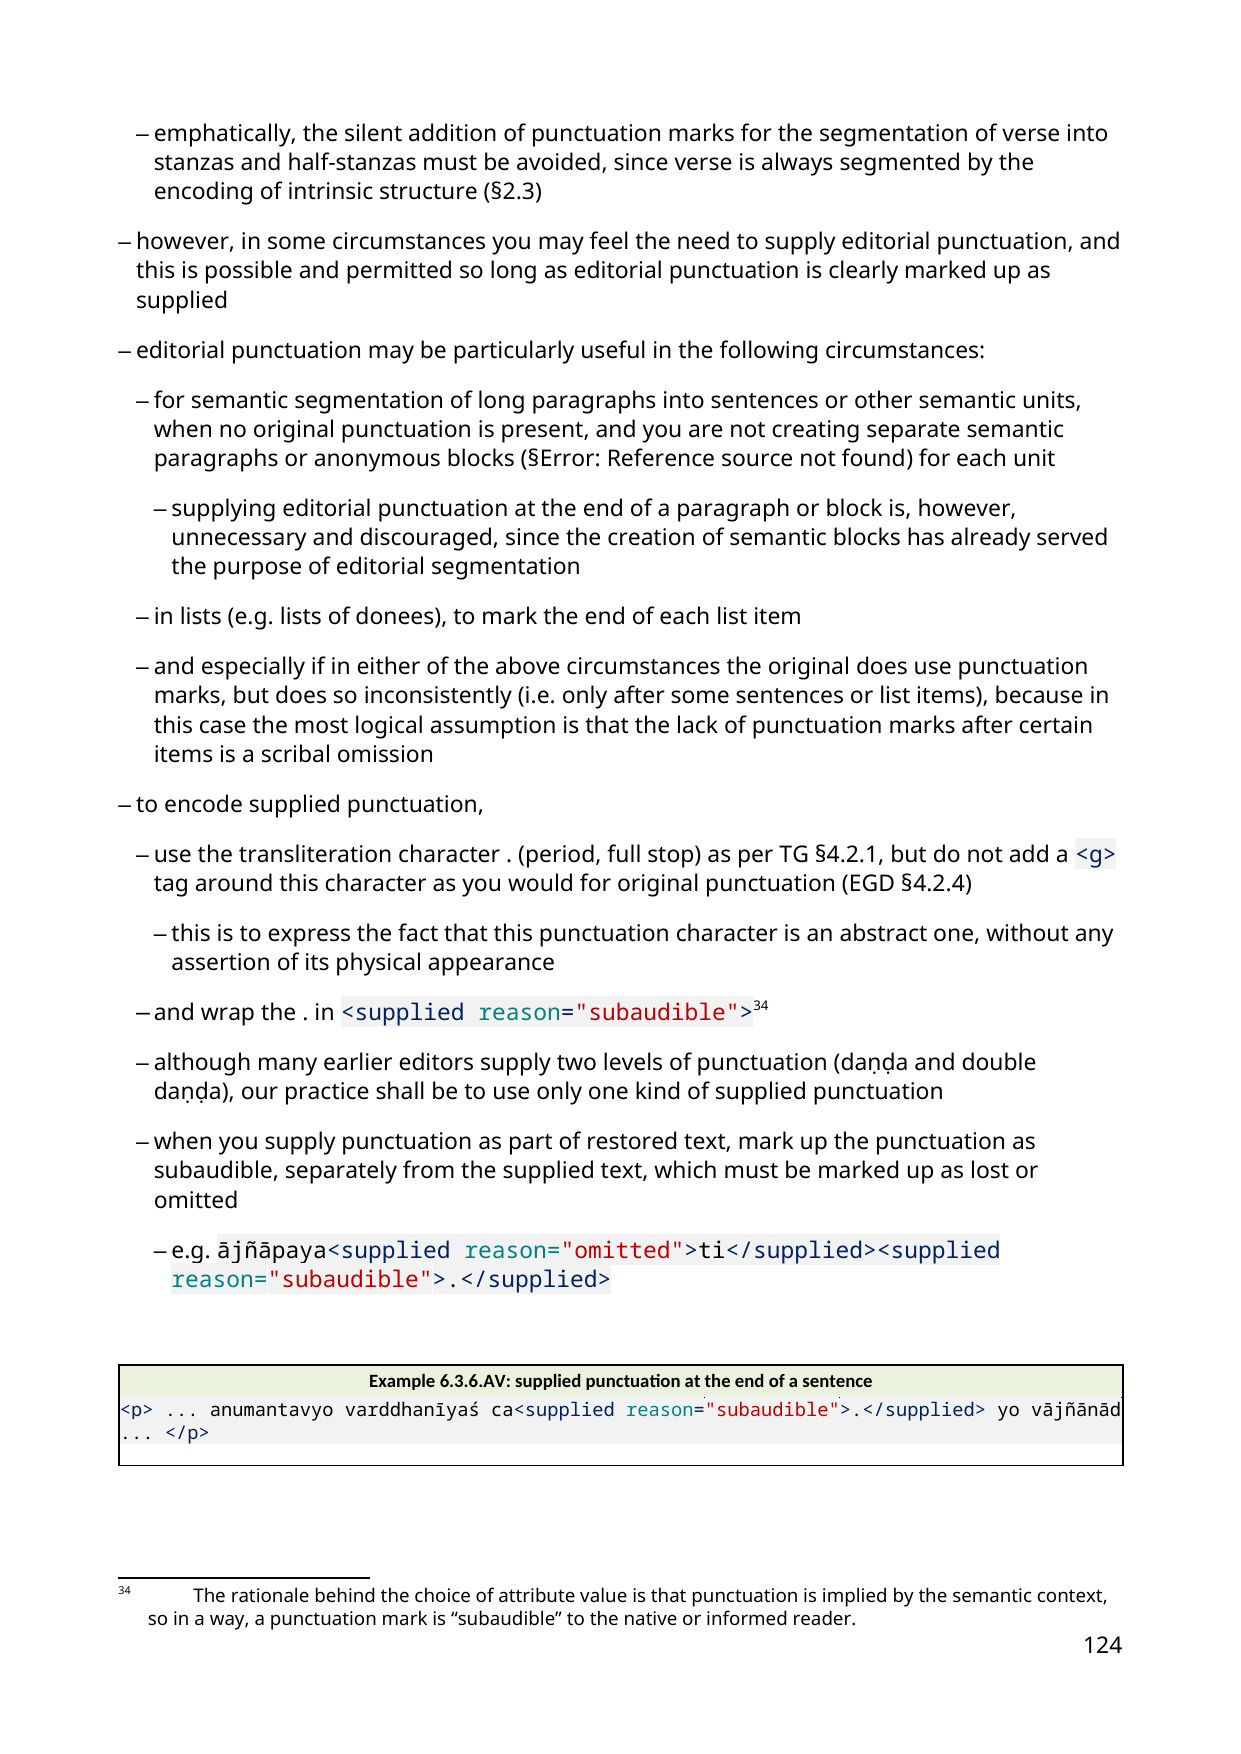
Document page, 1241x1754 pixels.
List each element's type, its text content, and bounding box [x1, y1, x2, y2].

list and wrap the . in <supplied reason="subaudible"> [136, 997, 341, 1026]
list in lists (e.g. lists of donees), to mark the end of each list item [136, 601, 1122, 631]
list for semantic segmentation of long paragraphs into sentences or other semantic units, when no original punctuation is present, and you are not creating separate semantic paragraphs or anonymous blocks (§2.1.3) for each unit [136, 385, 1122, 472]
list to encode supplied punctuation, [118, 789, 1122, 818]
list when you supply punctuation as part of restored text, mark up the punctuation as subaudible, separately from the supplied text, which must be marked up as lost or omitted [136, 1126, 1122, 1214]
list emphatically, the silent addition of punctuation marks for the segmentation of verse into stanzas and half-stanzas must be avoided, since verse is always segmented by the encoding of intrinsic structure (§2.3) [136, 118, 1122, 206]
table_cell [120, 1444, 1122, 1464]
list supplying editorial punctuation at the end of a paragraph or block is, however, unnecessary and discouraged, since the creation of semantic blocks has already served the purpose of editorial segmentation [153, 493, 1122, 581]
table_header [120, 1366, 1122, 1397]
list although many earlier editors supply two levels of punctuation (daṇḍa and double daṇḍa), our practice shall be to use only one kind of supplied punctuation [136, 1047, 1122, 1106]
list and especially if in either of the above circumstances the original does use punctuation marks, but does so inconsistently (i.e. only after some sentences or list items), because in this case the most logical assumption is that the lack of punctuation marks after certain items is a scribal omission [136, 651, 1122, 768]
list this is to express the fact that this punctuation character is an abstract one, without any assertion of its physical appearance [153, 918, 1122, 976]
list use the transliteration character . (period, full stop) as per TG §4.2.1, but do not add a <g> tag around this character as you would for original punctuation (EGD §4.2.4) [136, 839, 1122, 897]
list editorial punctuation may be particularly useful in the following circumstances: [118, 335, 1122, 364]
list and wrap the . in <supplied reason="subaudible"> [753, 997, 1122, 1026]
list however, in some circumstances you may feel the need to supply editorial punctuation, and this is possible and permitted so long as editorial punctuation is clearly marked up as supplied [118, 226, 1122, 314]
list e.g. ājñāpaya<supplied reason="omitted">ti</supplied><supplied reason="subaudible">.</supplied> [611, 1235, 1122, 1293]
